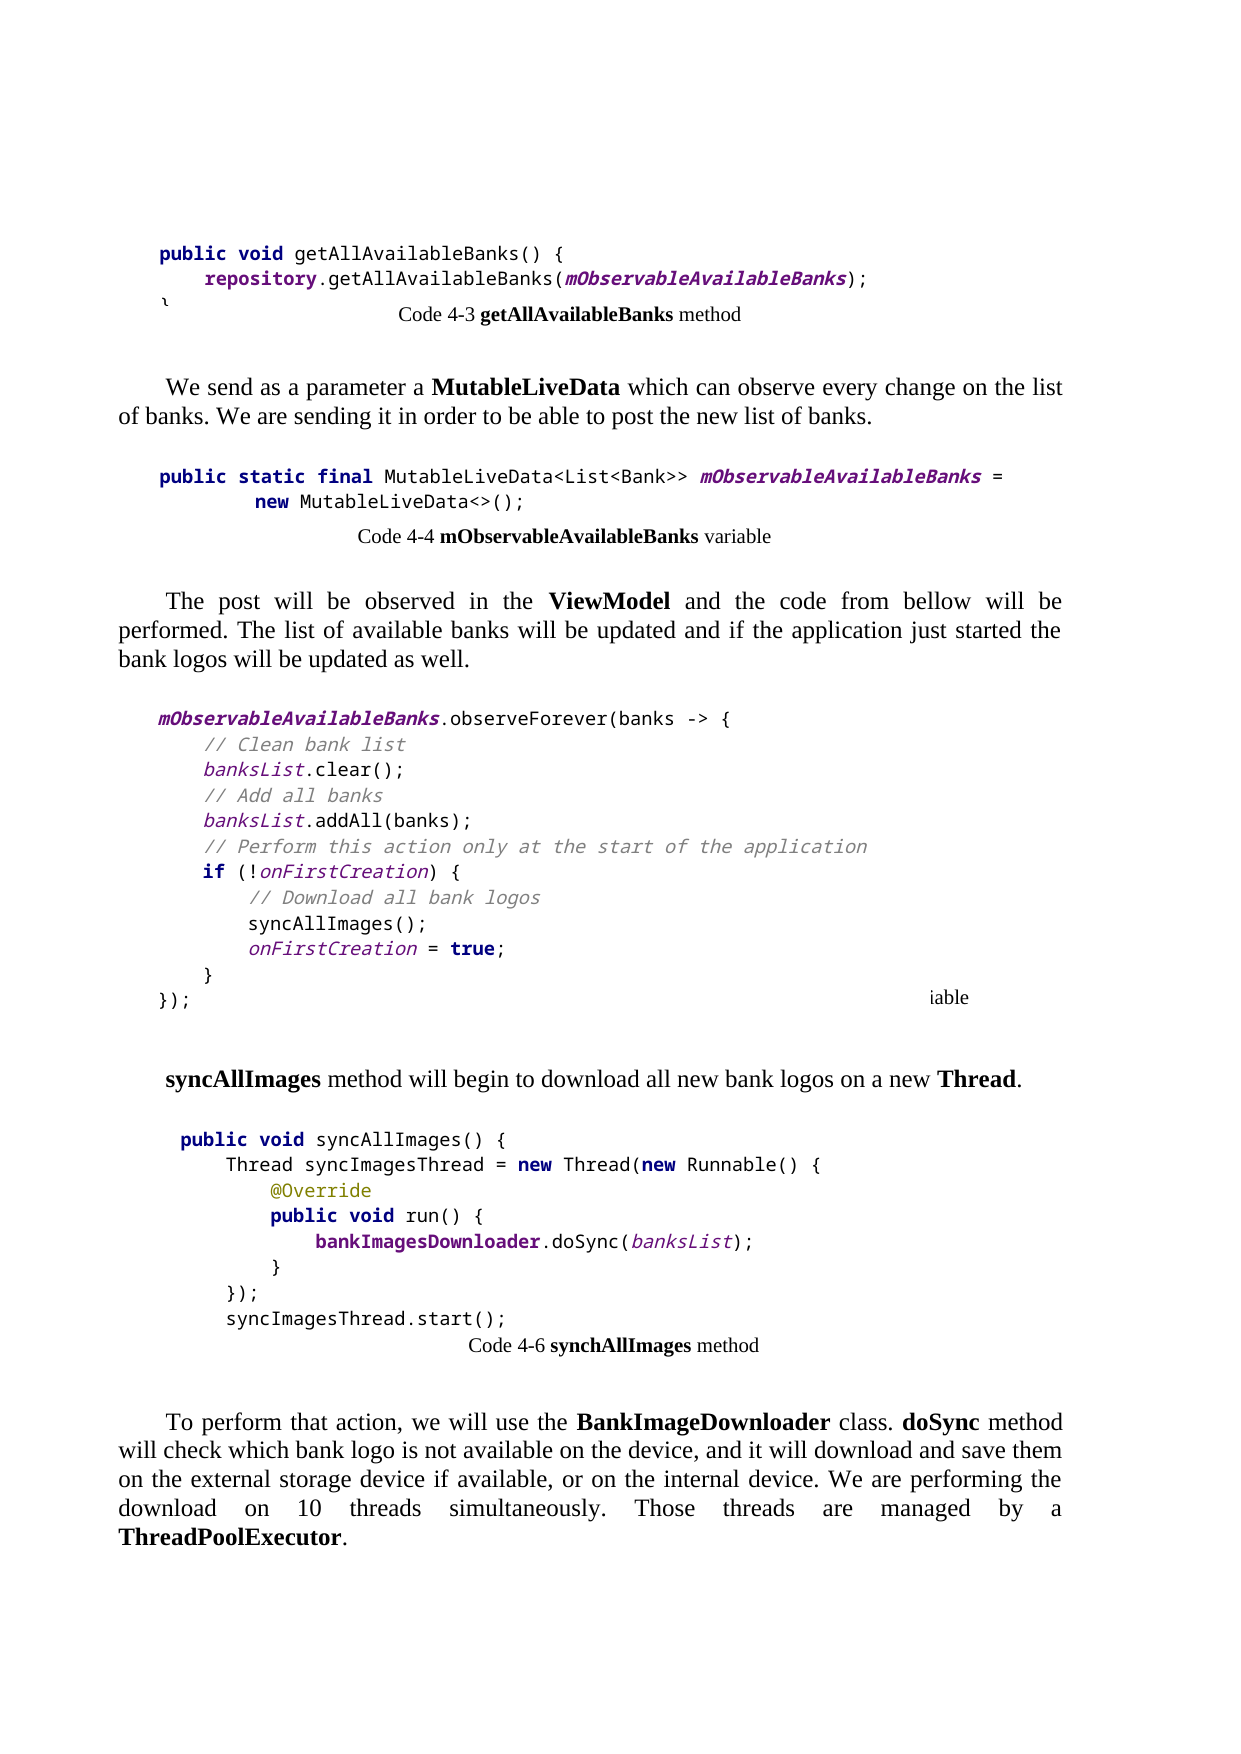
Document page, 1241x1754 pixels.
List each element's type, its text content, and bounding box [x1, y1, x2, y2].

text To perform that action, we will use the BankImageDownloader class. doSync method will check which bank logo is not available on the device, and it will download and save them on the external storage device if available, or on the internal device. We are performing the download on 10 threads simultaneously. Those threads are managed by a ThreadPoolExecutor. [118, 1407, 1063, 1551]
text syncAllImages method will begin to download all new bank logos on a new Thread. [118, 1064, 1063, 1093]
text The post will be observed in the ViewModel and the code from bellow will be performed. The list of available banks will be updated and if the application just started the bank logos will be updated as well. [118, 586, 1063, 673]
text We send as a parameter a MutableLiveData which can observe every change on the list of banks. We are sending it in order to be able to post the new list of banks. [118, 372, 1063, 430]
